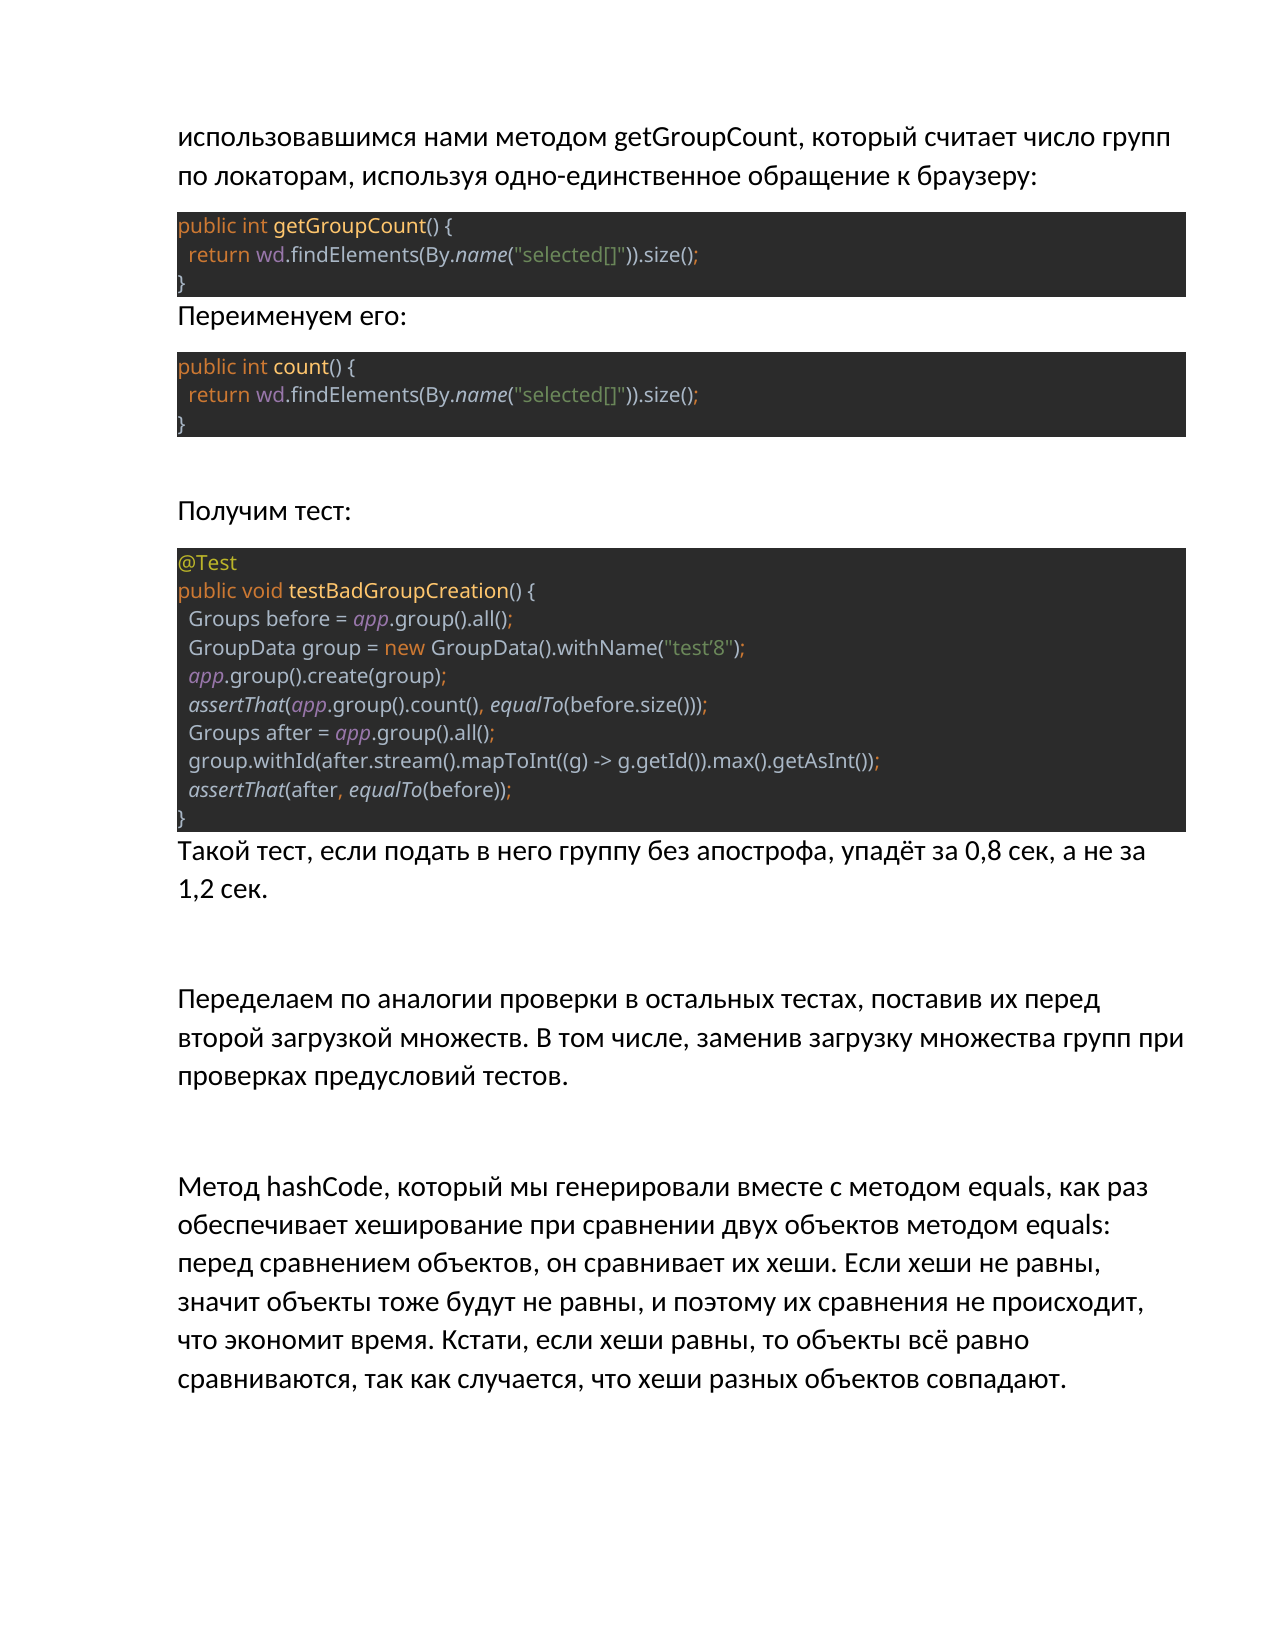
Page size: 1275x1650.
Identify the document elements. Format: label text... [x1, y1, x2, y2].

text Получим тест: [177, 492, 1186, 528]
text public int getGroupCount() { return wd.findElements(By.name("selected[]")).size(); } [177, 212, 1186, 297]
text Переделаем по аналогии проверки в остальных тестах, поставив их перед второй загрузкой множеств. В том числе, заменив загрузку множества групп при проверках предусловий тестов. [177, 981, 1186, 1093]
text public int count() { return wd.findElements(By.name("selected[]")).size(); } [177, 352, 1186, 437]
text Метод hashCode, который мы генерировали вместе с методом equals, как раз обеспечивает хеширование при сравнении двух объектов методом equals: перед сравнением объектов, он сравнивает их хеши. Если хеши не равны, значит объекты тоже будут не равны, и поэтому их сравнения не происходит, что экономит время. Кстати, если хеши равны, то объекты всё равно сравниваются, так как случается, что хеши разных объектов совпадают. [177, 1168, 1186, 1396]
text @Test public void testBadGroupCreation() { Groups before = app.group().all(); GroupData group = new GroupData().withName("test’8"); app.group().create(group); assertThat(app.group().count(), equalTo(before.size())); Groups after = app.group().all(); group.withId(after.stream().mapToInt((g) -> g.getId()).max().getAsInt()); assertThat(after, equalTo(before)); } [177, 548, 1186, 832]
text Такой тест, если подать в него группу без апострофа, упадёт за 0,8 сек, а не за 1,2 сек. [177, 832, 1186, 906]
text Переименуем его: [177, 297, 1186, 333]
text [177, 118, 1186, 192]
